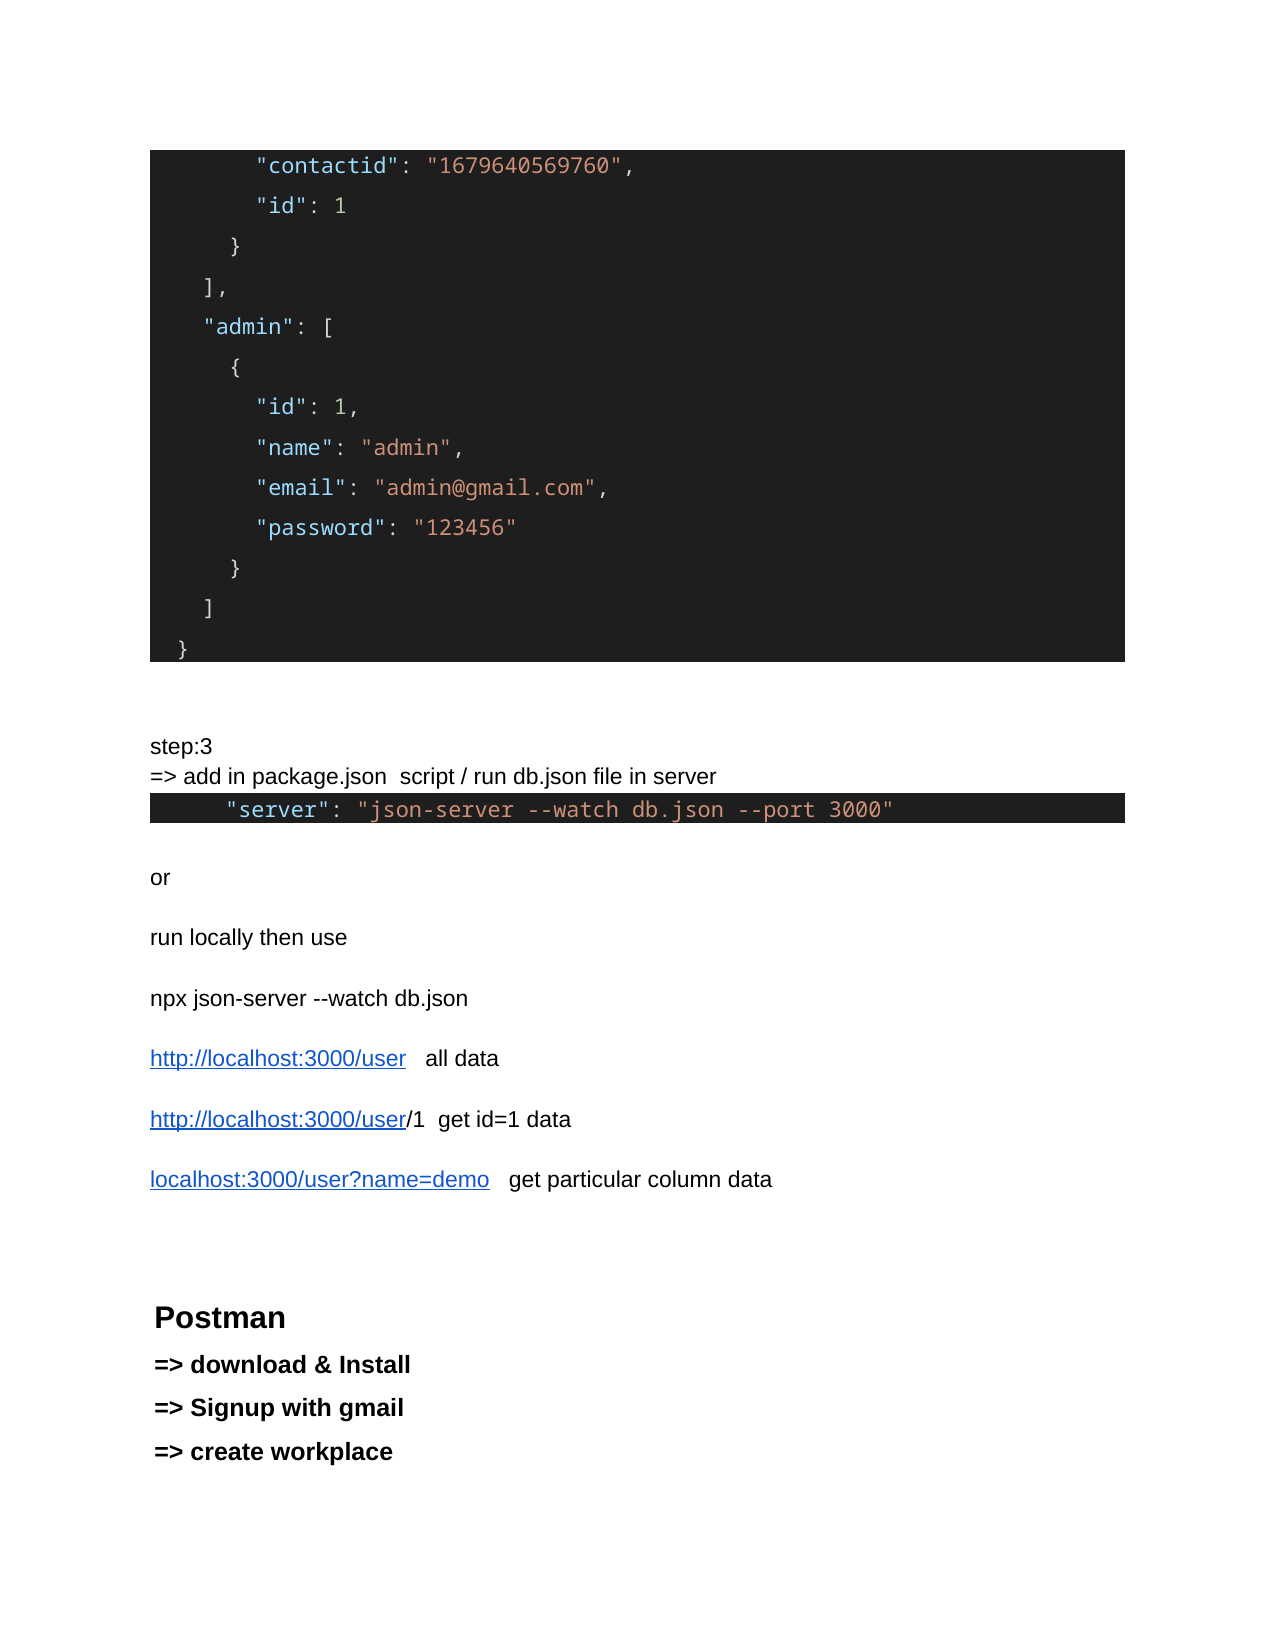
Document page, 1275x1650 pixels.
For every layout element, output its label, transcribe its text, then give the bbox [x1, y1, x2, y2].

text "contactid": "1679640569760", [150, 150, 1125, 180]
text => Signup with gmail [154, 1393, 1121, 1422]
text => create workplace [154, 1437, 1121, 1465]
text "email": "admin@gmail.com", [150, 472, 1125, 501]
text "server": "json-server --watch db.json --port 3000" [150, 793, 1125, 823]
text ], [150, 271, 1125, 300]
text or [150, 864, 1125, 890]
text => download & Install [154, 1350, 1121, 1379]
text http://localhost:3000/user all data [150, 1045, 1125, 1072]
text localhost:3000/user?name=demo get particular column data [150, 1166, 1125, 1192]
text "id": 1 [150, 190, 1125, 220]
text } [150, 632, 1125, 662]
text ] [150, 592, 1125, 622]
text "password": "123456" [150, 512, 1125, 542]
text "admin": [ [150, 311, 1125, 341]
text } [150, 552, 1125, 582]
text => add in package.json script / run db.json file in server [150, 763, 1125, 790]
text step:3 [150, 733, 1125, 759]
text { [150, 351, 1125, 381]
text } [150, 230, 1125, 260]
text npx json-server --watch db.json [150, 985, 1125, 1011]
text Postman [154, 1299, 1121, 1335]
text "name": "admin", [150, 431, 1125, 461]
text run locally then use [150, 924, 1125, 951]
text http://localhost:3000/user/1 get id=1 data [150, 1106, 1125, 1132]
text "id": 1, [150, 391, 1125, 421]
